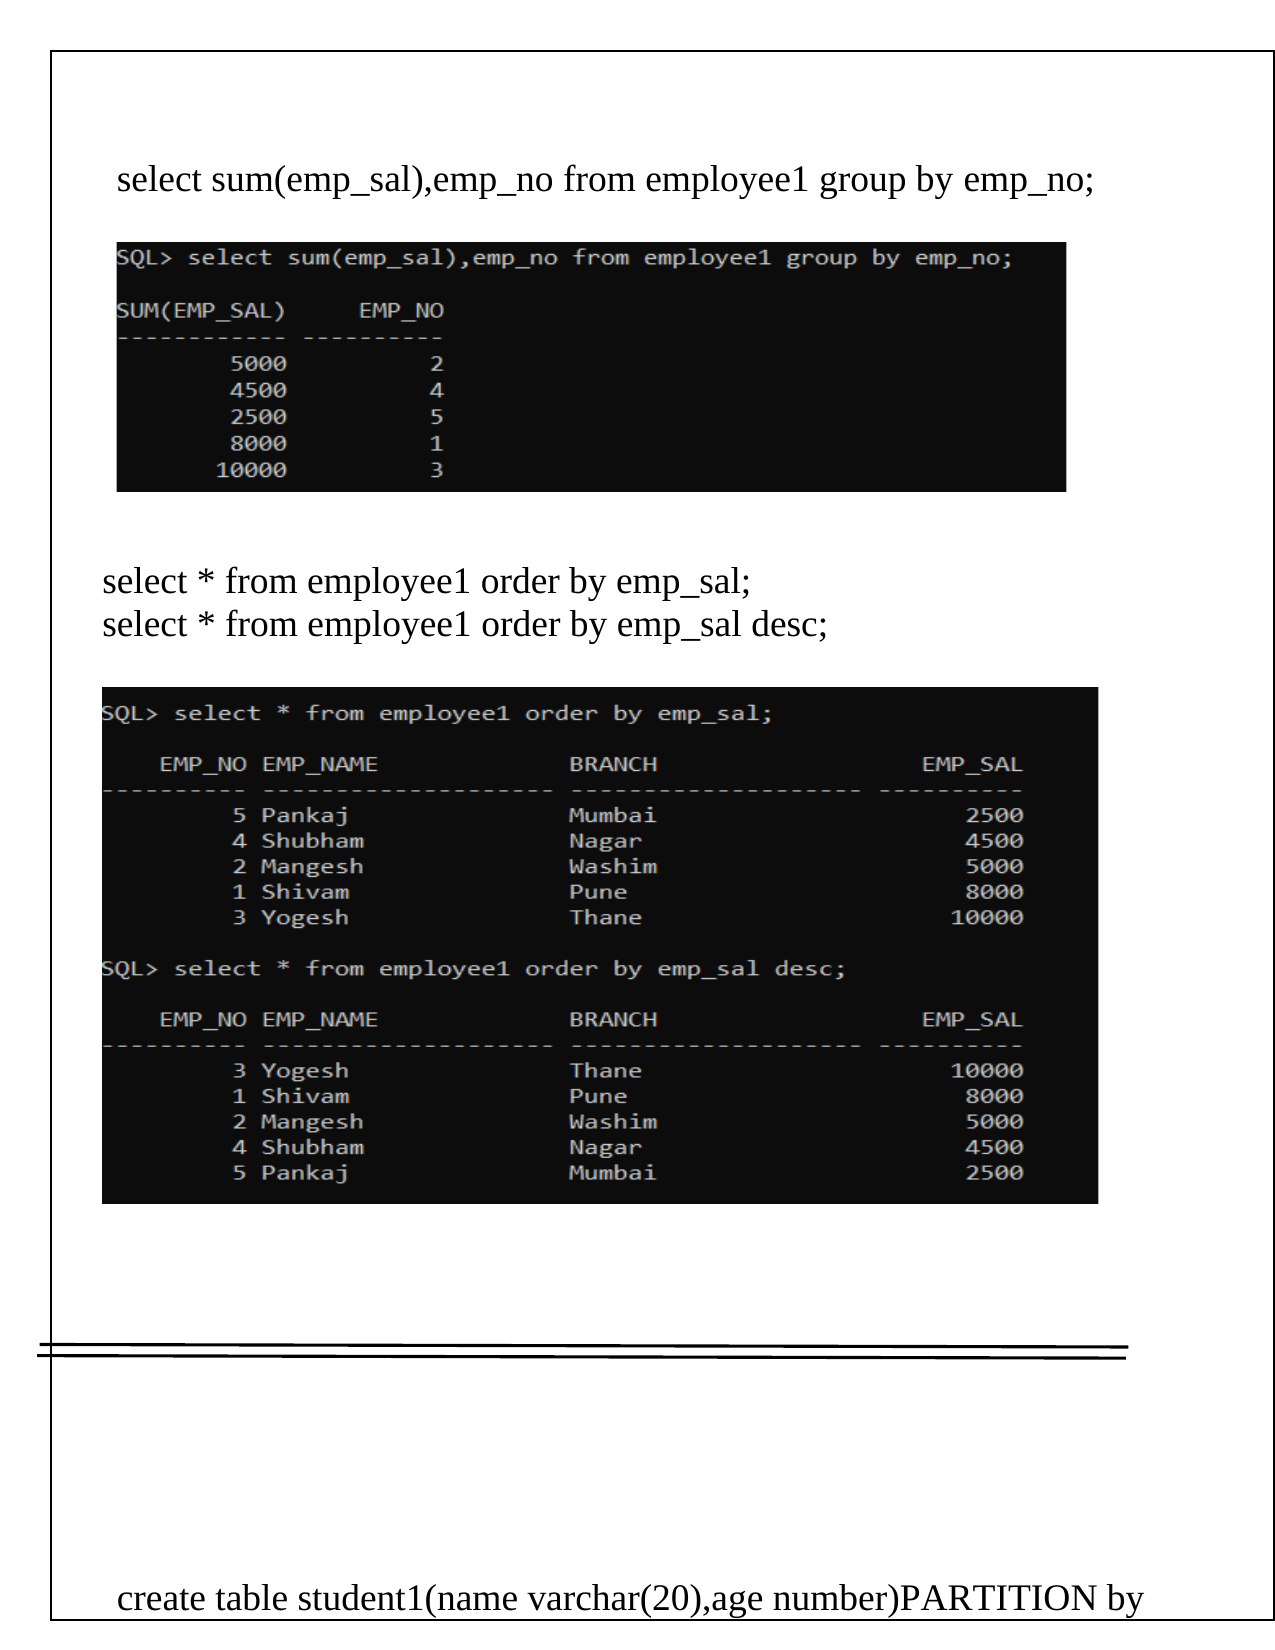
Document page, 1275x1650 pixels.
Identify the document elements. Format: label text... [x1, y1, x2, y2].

picture [116, 242, 1067, 492]
text select * from employee1 order by emp_sal desc; [102, 602, 1273, 645]
text select sum(emp_sal),emp_no from employee1 group by emp_no; [117, 156, 1197, 199]
text select * from employee1 order by emp_sal; [102, 558, 1273, 602]
picture [102, 687, 1099, 1204]
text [117, 1576, 1219, 1619]
